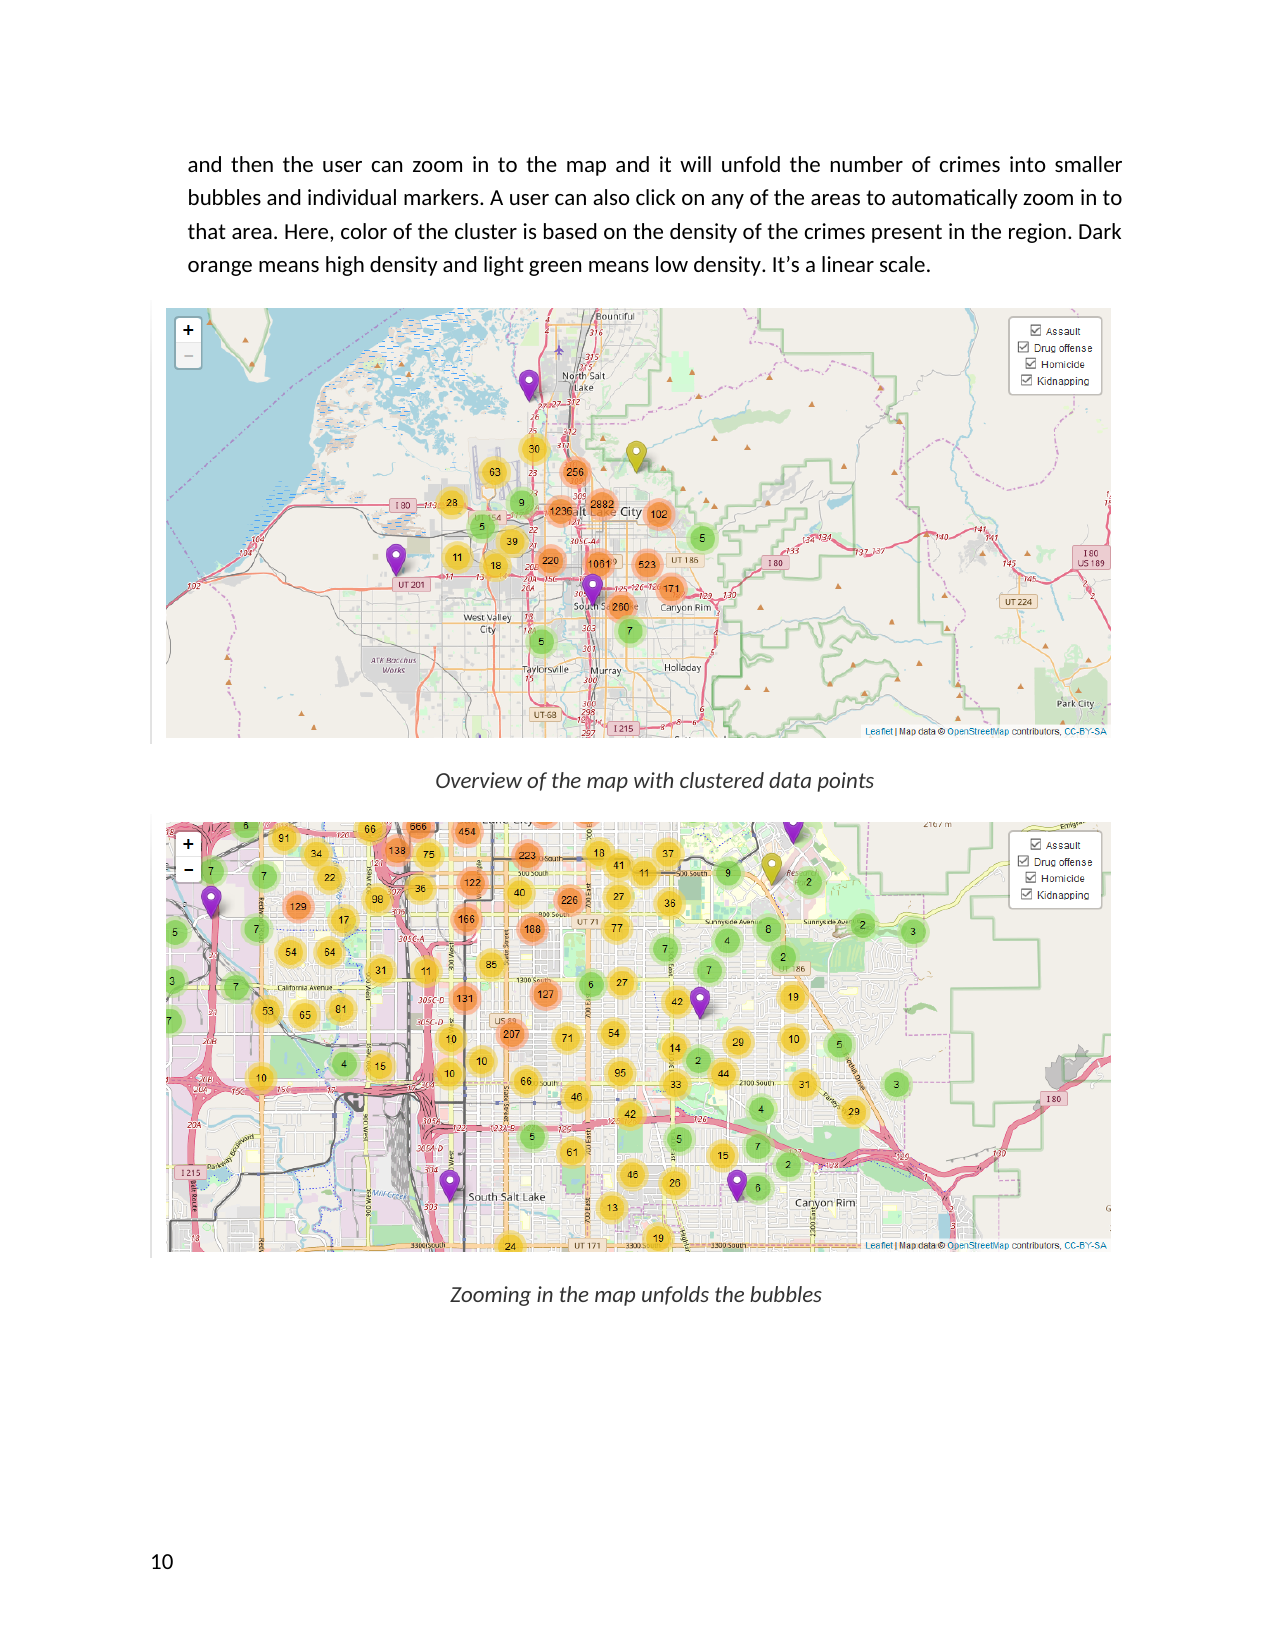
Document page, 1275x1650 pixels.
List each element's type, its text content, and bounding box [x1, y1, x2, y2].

picture [150, 300, 1125, 744]
text Zooming in the map unfolds the bubbles [150, 1280, 1125, 1308]
picture [150, 814, 1125, 1258]
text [187, 150, 1125, 279]
text Overview of the map with clustered data points [187, 766, 1125, 794]
